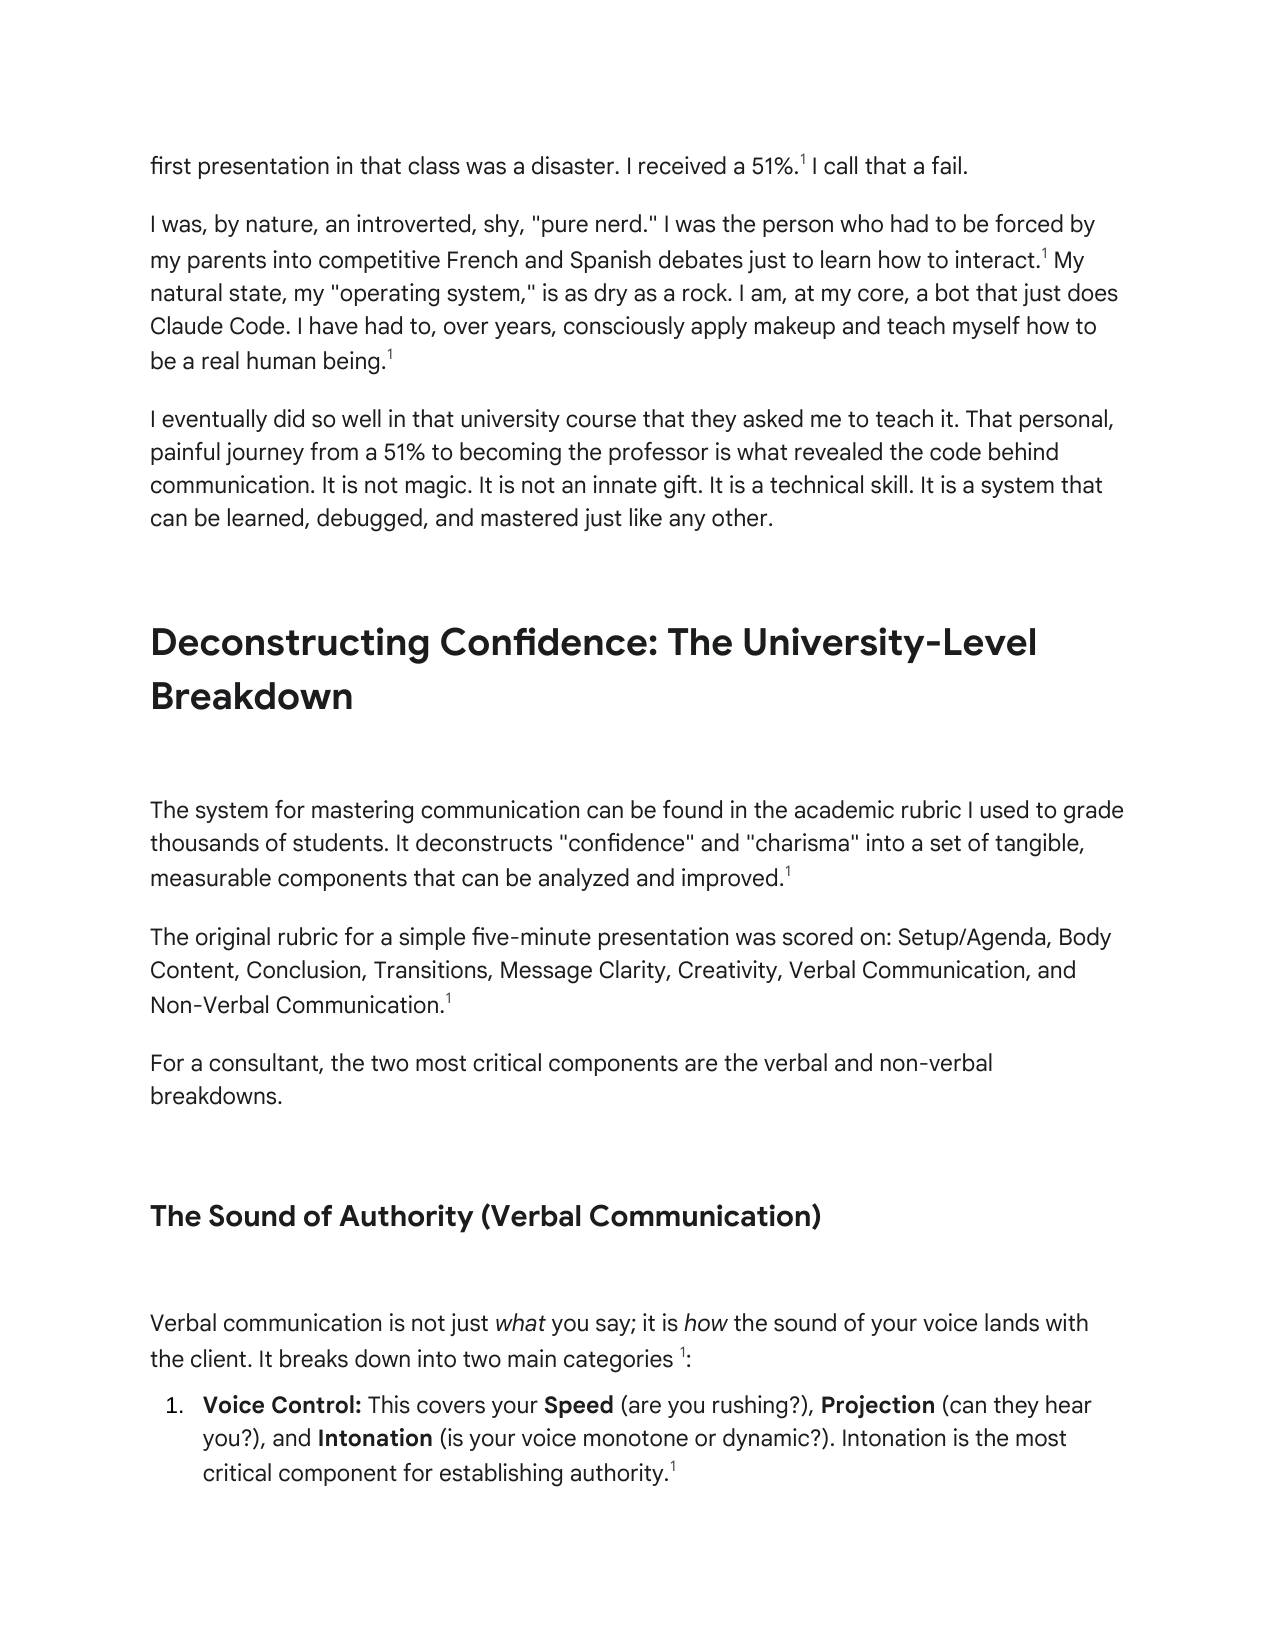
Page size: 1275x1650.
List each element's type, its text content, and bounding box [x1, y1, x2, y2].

list Voice Control: This covers your Speed (are you rushing?), Projection (can they hear you?), and Intonation (is your voice monotone or dynamic?). Intonation is the most critical component for establishing authority.1 [165, 1391, 1125, 1488]
text The system for mastering communication can be found in the academic rubric I used to grade thousands of students. It deconstructs "confidence" and "charisma" into a set of tangible, measurable components that can be analyzed and improved.1 [150, 797, 1125, 894]
subtitle Deconstructing Confidence: The University-Level Breakdown [150, 619, 1125, 720]
text I was, by nature, an introverted, shy, "pure nerd." I was the person who had to be forced by my parents into competitive French and Spanish debates just to learn how to interact.1 My natural state, my "operating system," is as dry as a rock. I am, at my core, a bot that just does Claude Code. I have had to, over years, consciously apply makeup and teach myself how to be a real human being.1 [150, 211, 1125, 376]
text The original rubric for a simple five-minute presentation was scored on: Setup/Agenda, Body Content, Conclusion, Transitions, Message Clarity, Creativity, Verbal Communication, and Non-Verbal Communication.1 [150, 923, 1125, 1020]
subtitle The Sound of Authority (Verbal Communication) [150, 1198, 1125, 1234]
text I eventually did so well in that university course that they asked me to teach it. That personal, painful journey from a 51% to becoming the professor is what revealed the code behind communication. It is not magic. It is not an innate gift. It is a technical skill. It is a system that can be learned, debugged, and mastered just like any other. [150, 406, 1125, 533]
text For a consultant, the two most critical components are the verbal and non-verbal breakdowns. [150, 1050, 1125, 1111]
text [150, 150, 1125, 181]
text Verbal communication is not just what you say; it is how the sound of your voice lands with the client. It breaks down into two main categories 1: [150, 1310, 1125, 1374]
